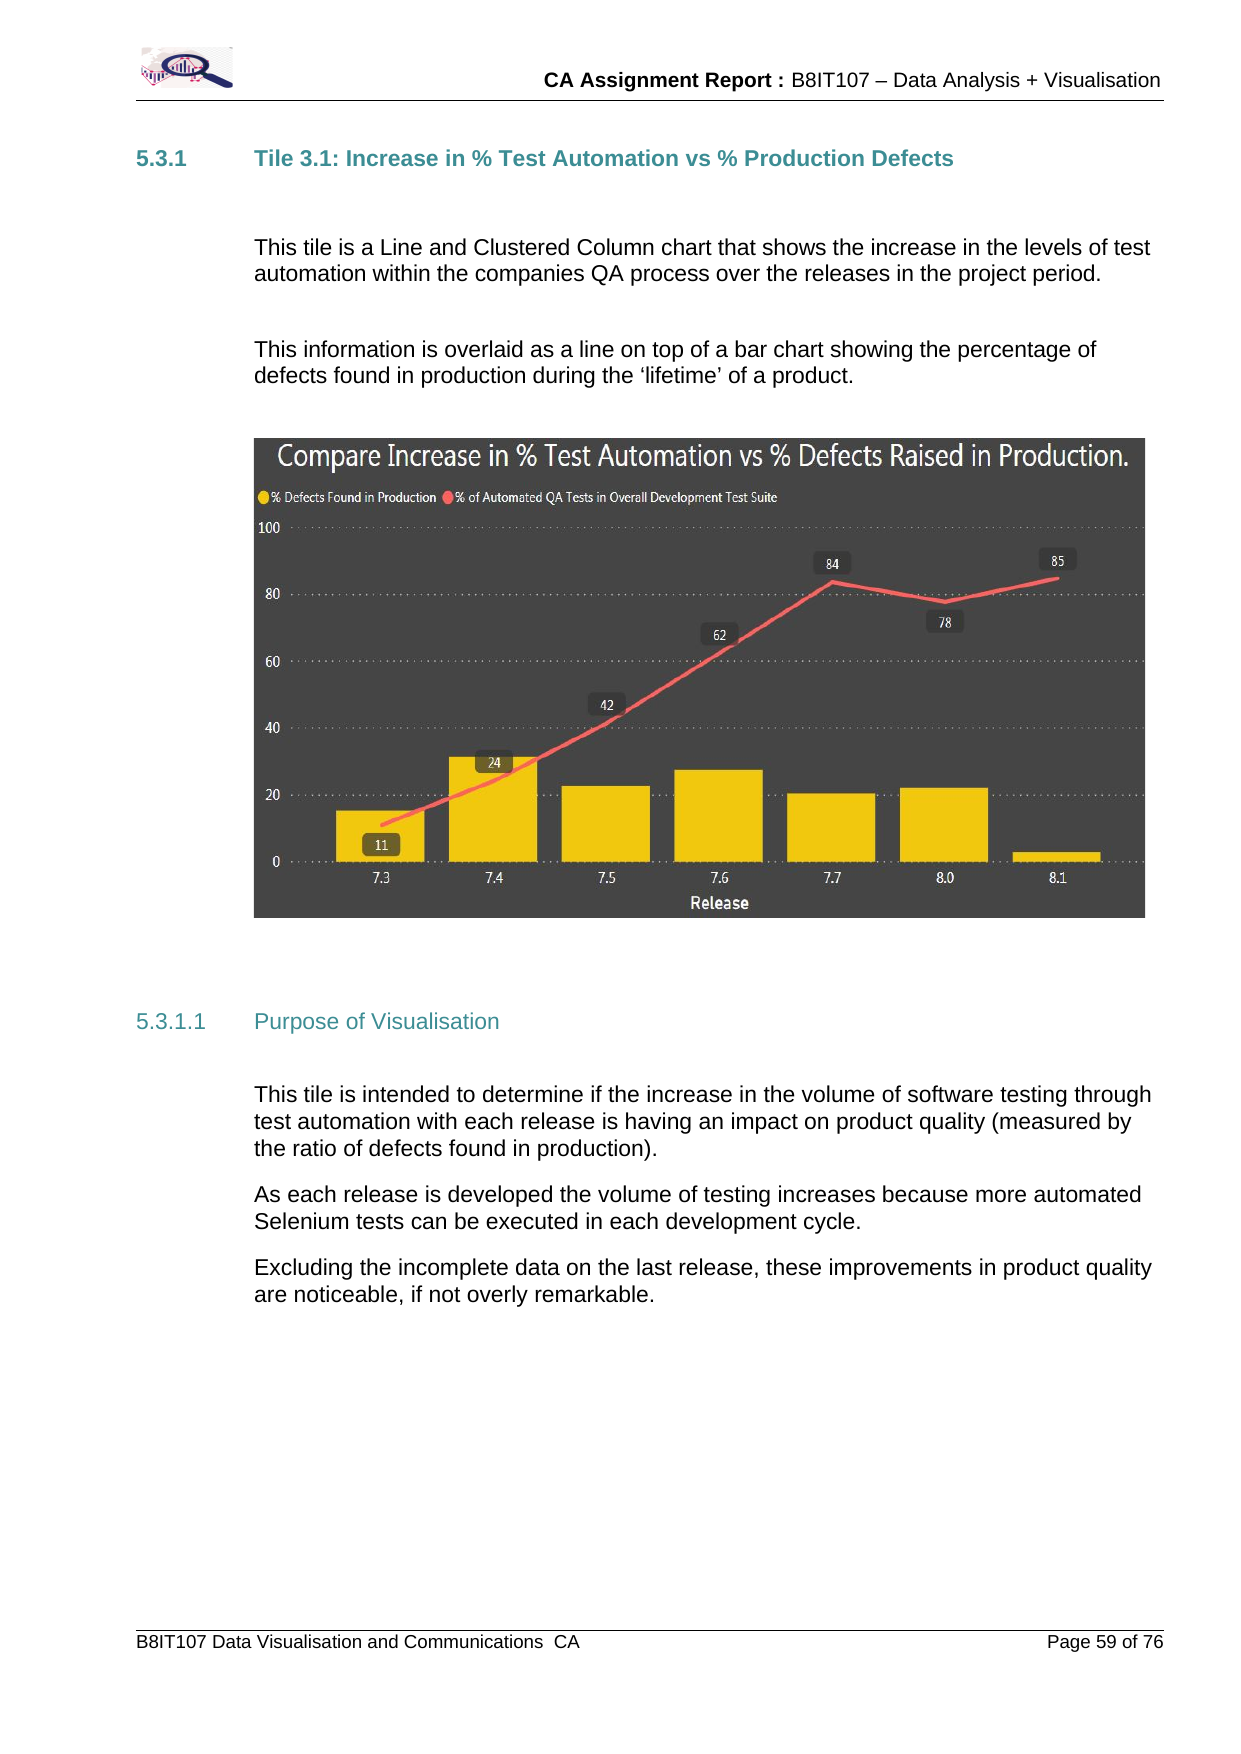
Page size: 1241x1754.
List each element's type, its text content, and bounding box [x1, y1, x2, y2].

picture [141, 47, 233, 88]
subtitle Purpose of Visualisation [136, 1007, 1163, 1034]
text This information is overlaid as a line on top of a bar chart showing the percentage of defects found in production during the ‘lifetime’ of a product. [254, 336, 1163, 389]
text As each release is developed the volume of testing increases because more automated Selenium tests can be executed in each development cycle. [254, 1180, 1163, 1234]
text Excluding the incomplete data on the last release, these improvements in product quality are noticeable, if not overly remarkable. [254, 1253, 1163, 1307]
subtitle Tile 3.1: Increase in % Test Automation vs % Production Defects [136, 144, 1163, 171]
text This tile is a Line and Clustered Column chart that shows the increase in the levels of test automation within the companies QA process over the releases in the project period. [254, 233, 1163, 286]
picture [253, 438, 1146, 918]
text This tile is intended to determine if the increase in the volume of software testing through test automation with each release is having an impact on product quality (measured by the ratio of defects found in production). [254, 1080, 1163, 1161]
